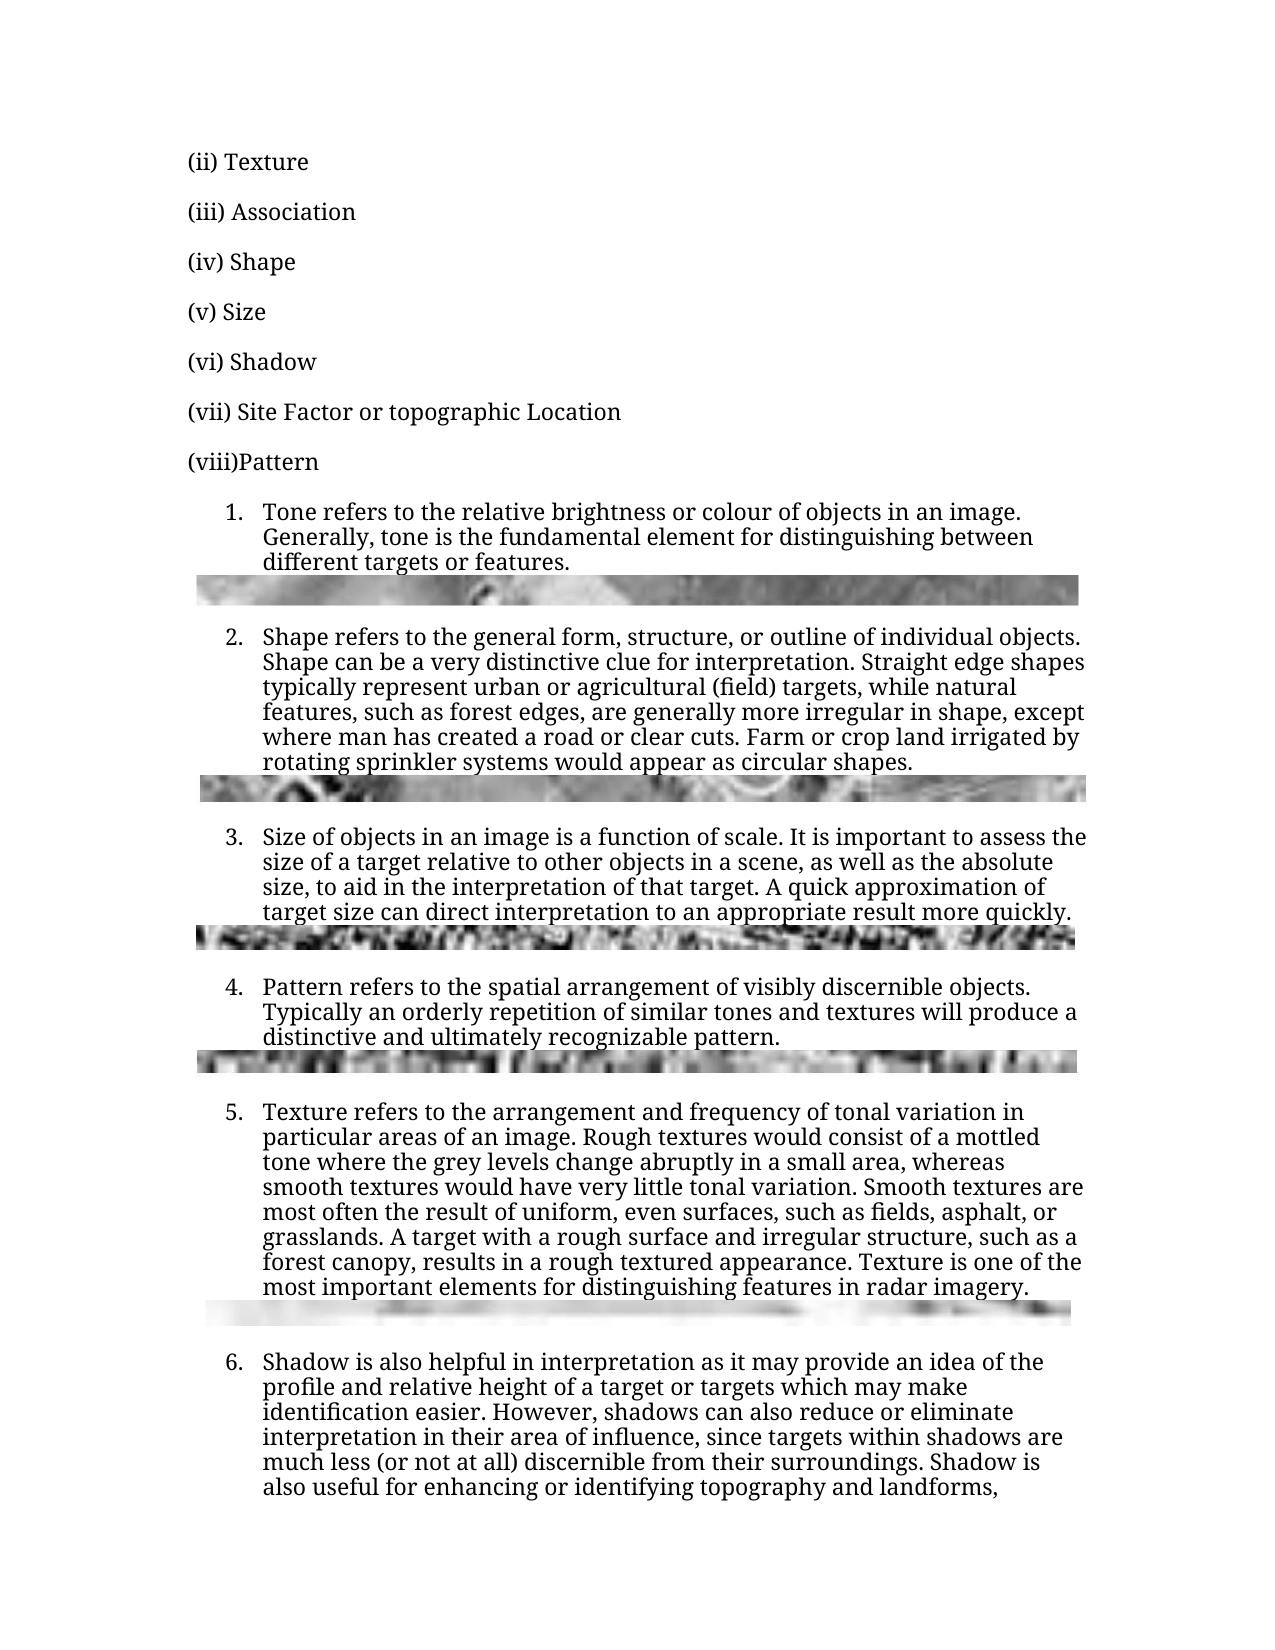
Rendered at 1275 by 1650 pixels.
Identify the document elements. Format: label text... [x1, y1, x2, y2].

list Size of objects in an image is a function of scale. It is important to assess the size of a target relative to other objects in a scene, as well as the absolute size, to aid in the interpretation of that target. A quick approximation of target size can direct interpretation to an appropriate result more quickly. [225, 825, 1087, 925]
picture [187, 575, 1088, 608]
text (vii) Site Factor or topographic Location [187, 400, 1087, 425]
picture [187, 1050, 1088, 1083]
picture [187, 775, 1088, 808]
text (iv) Shape [187, 250, 1087, 275]
picture [187, 925, 1088, 958]
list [225, 1350, 1087, 1500]
list Pattern refers to the spatial arrangement of visibly discernible objects. Typically an orderly repetition of similar tones and textures will produce a distinctive and ultimately recognizable pattern. [225, 975, 1087, 1050]
text (v) Size [187, 300, 1087, 325]
picture [187, 1300, 1088, 1333]
text (iii) Association [187, 200, 1087, 225]
list Tone refers to the relative brightness or colour of objects in an image. Generally, tone is the fundamental element for distinguishing between different targets or features. [225, 500, 1087, 575]
list Shape refers to the general form, structure, or outline of individual objects. Shape can be a very distinctive clue for interpretation. Straight edge shapes typically represent urban or agricultural (field) targets, while natural features, such as forest edges, are generally more irregular in shape, except where man has created a road or clear cuts. Farm or crop land irrigated by rotating sprinkler systems would appear as circular shapes. [225, 625, 1087, 775]
text (ii) Texture [187, 150, 1087, 175]
text (vi) Shadow [187, 350, 1087, 375]
text (viii)Pattern [187, 450, 1087, 475]
list Texture refers to the arrangement and frequency of tonal variation in particular areas of an image. Rough textures would consist of a mottled tone where the grey levels change abruptly in a small area, whereas smooth textures would have very little tonal variation. Smooth textures are most often the result of uniform, even surfaces, such as fields, asphalt, or grasslands. A target with a rough surface and irregular structure, such as a forest canopy, results in a rough textured appearance. Texture is one of the most important elements for distinguishing features in radar imagery. [225, 1100, 1087, 1300]
